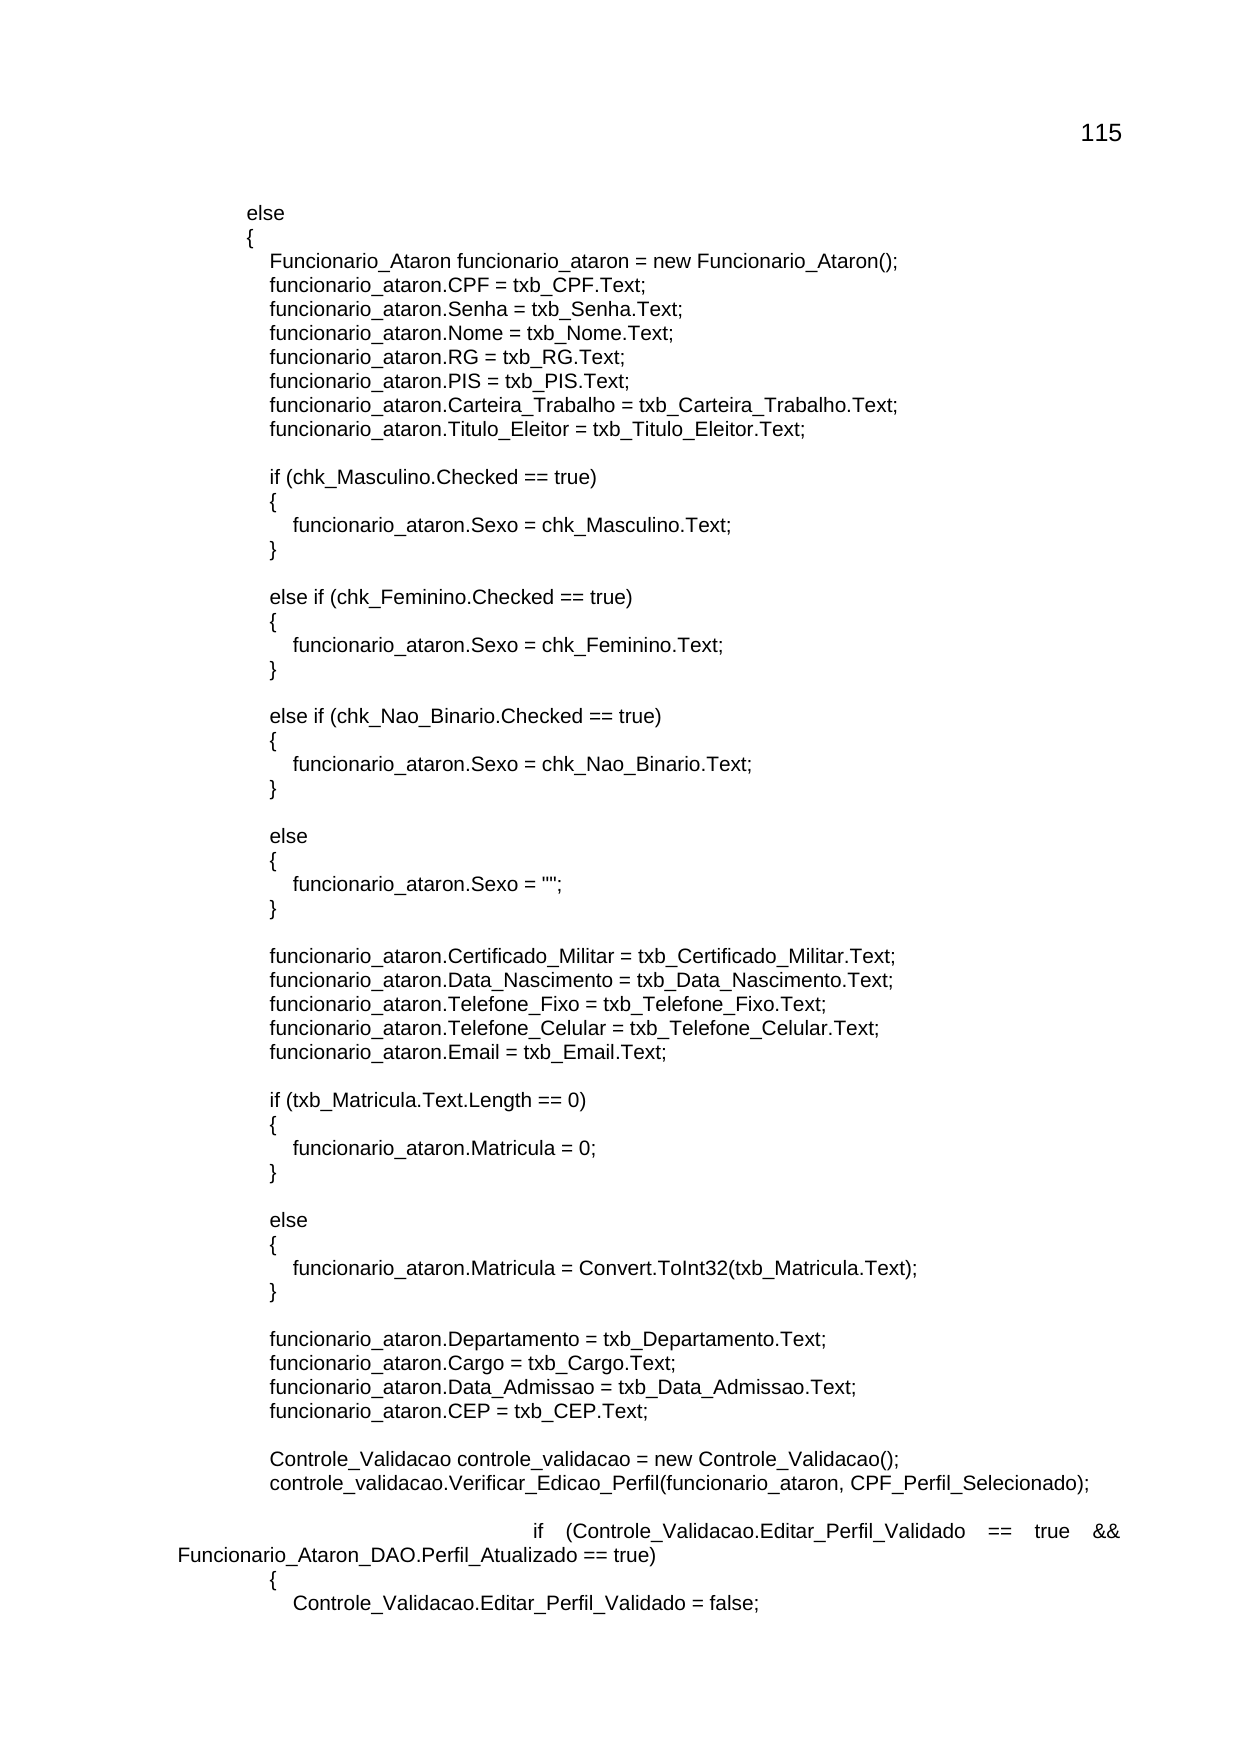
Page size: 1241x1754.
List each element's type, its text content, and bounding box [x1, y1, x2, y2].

text funcionario_ataron.Titulo_Eleitor = txb_Titulo_Eleitor.Text; [177, 417, 1122, 441]
text funcionario_ataron.Nome = txb_Nome.Text; [177, 321, 1122, 345]
text } [177, 1279, 1122, 1303]
text } [177, 896, 1122, 920]
text Funcionario_Ataron funcionario_ataron = new Funcionario_Ataron(); [177, 249, 1122, 273]
text funcionario_ataron.Sexo = chk_Nao_Binario.Text; [177, 752, 1122, 776]
text funcionario_ataron.Cargo = txb_Cargo.Text; [177, 1351, 1122, 1375]
text funcionario_ataron.Telefone_Celular = txb_Telefone_Celular.Text; [177, 1016, 1122, 1040]
text else [177, 824, 1122, 848]
text funcionario_ataron.RG = txb_RG.Text; [177, 345, 1122, 369]
text funcionario_ataron.Matricula = 0; [177, 1136, 1122, 1159]
text funcionario_ataron.Telefone_Fixo = txb_Telefone_Fixo.Text; [177, 992, 1122, 1016]
text funcionario_ataron.CEP = txb_CEP.Text; [177, 1399, 1122, 1423]
text } [177, 1159, 1122, 1183]
text { [177, 848, 1122, 872]
text else if (chk_Feminino.Checked == true) [177, 584, 1122, 608]
text if (Controle_Validacao.Editar_Perfil_Validado == true && Funcionario_Ataron_DAO.Perfil_Atualizado == true) [177, 1519, 1122, 1567]
text controle_validacao.Verificar_Edicao_Perfil(funcionario_ataron, CPF_Perfil_Selecionado); [177, 1471, 1122, 1495]
text if (chk_Masculino.Checked == true) [177, 465, 1122, 489]
text } [177, 656, 1122, 680]
text else if (chk_Nao_Binario.Checked == true) [177, 704, 1122, 728]
text funcionario_ataron.Certificado_Militar = txb_Certificado_Militar.Text; [177, 944, 1122, 968]
text { [177, 1567, 1122, 1591]
text Controle_Validacao controle_validacao = new Controle_Validacao(); [177, 1447, 1122, 1471]
text funcionario_ataron.CPF = txb_CPF.Text; [177, 273, 1122, 297]
text funcionario_ataron.PIS = txb_PIS.Text; [177, 369, 1122, 393]
text funcionario_ataron.Matricula = Convert.ToInt32(txb_Matricula.Text); [177, 1255, 1122, 1279]
text { [177, 608, 1122, 632]
text funcionario_ataron.Senha = txb_Senha.Text; [177, 297, 1122, 321]
text funcionario_ataron.Sexo = chk_Feminino.Text; [177, 632, 1122, 656]
text { [177, 225, 1122, 249]
text funcionario_ataron.Email = txb_Email.Text; [177, 1040, 1122, 1064]
text funcionario_ataron.Carteira_Trabalho = txb_Carteira_Trabalho.Text; [177, 393, 1122, 417]
text { [177, 489, 1122, 513]
text funcionario_ataron.Departamento = txb_Departamento.Text; [177, 1327, 1122, 1351]
text } [177, 776, 1122, 800]
text funcionario_ataron.Sexo = chk_Masculino.Text; [177, 513, 1122, 537]
text else [177, 1207, 1122, 1231]
text } [177, 537, 1122, 561]
text funcionario_ataron.Data_Nascimento = txb_Data_Nascimento.Text; [177, 968, 1122, 992]
text if (txb_Matricula.Text.Length == 0) [177, 1088, 1122, 1112]
text funcionario_ataron.Data_Admissao = txb_Data_Admissao.Text; [177, 1375, 1122, 1399]
text else [177, 201, 1122, 225]
text { [177, 1231, 1122, 1255]
text funcionario_ataron.Sexo = ""; [177, 872, 1122, 896]
text Controle_Validacao.Editar_Perfil_Validado = false; [177, 1591, 1122, 1615]
text { [177, 728, 1122, 752]
text { [177, 1112, 1122, 1136]
